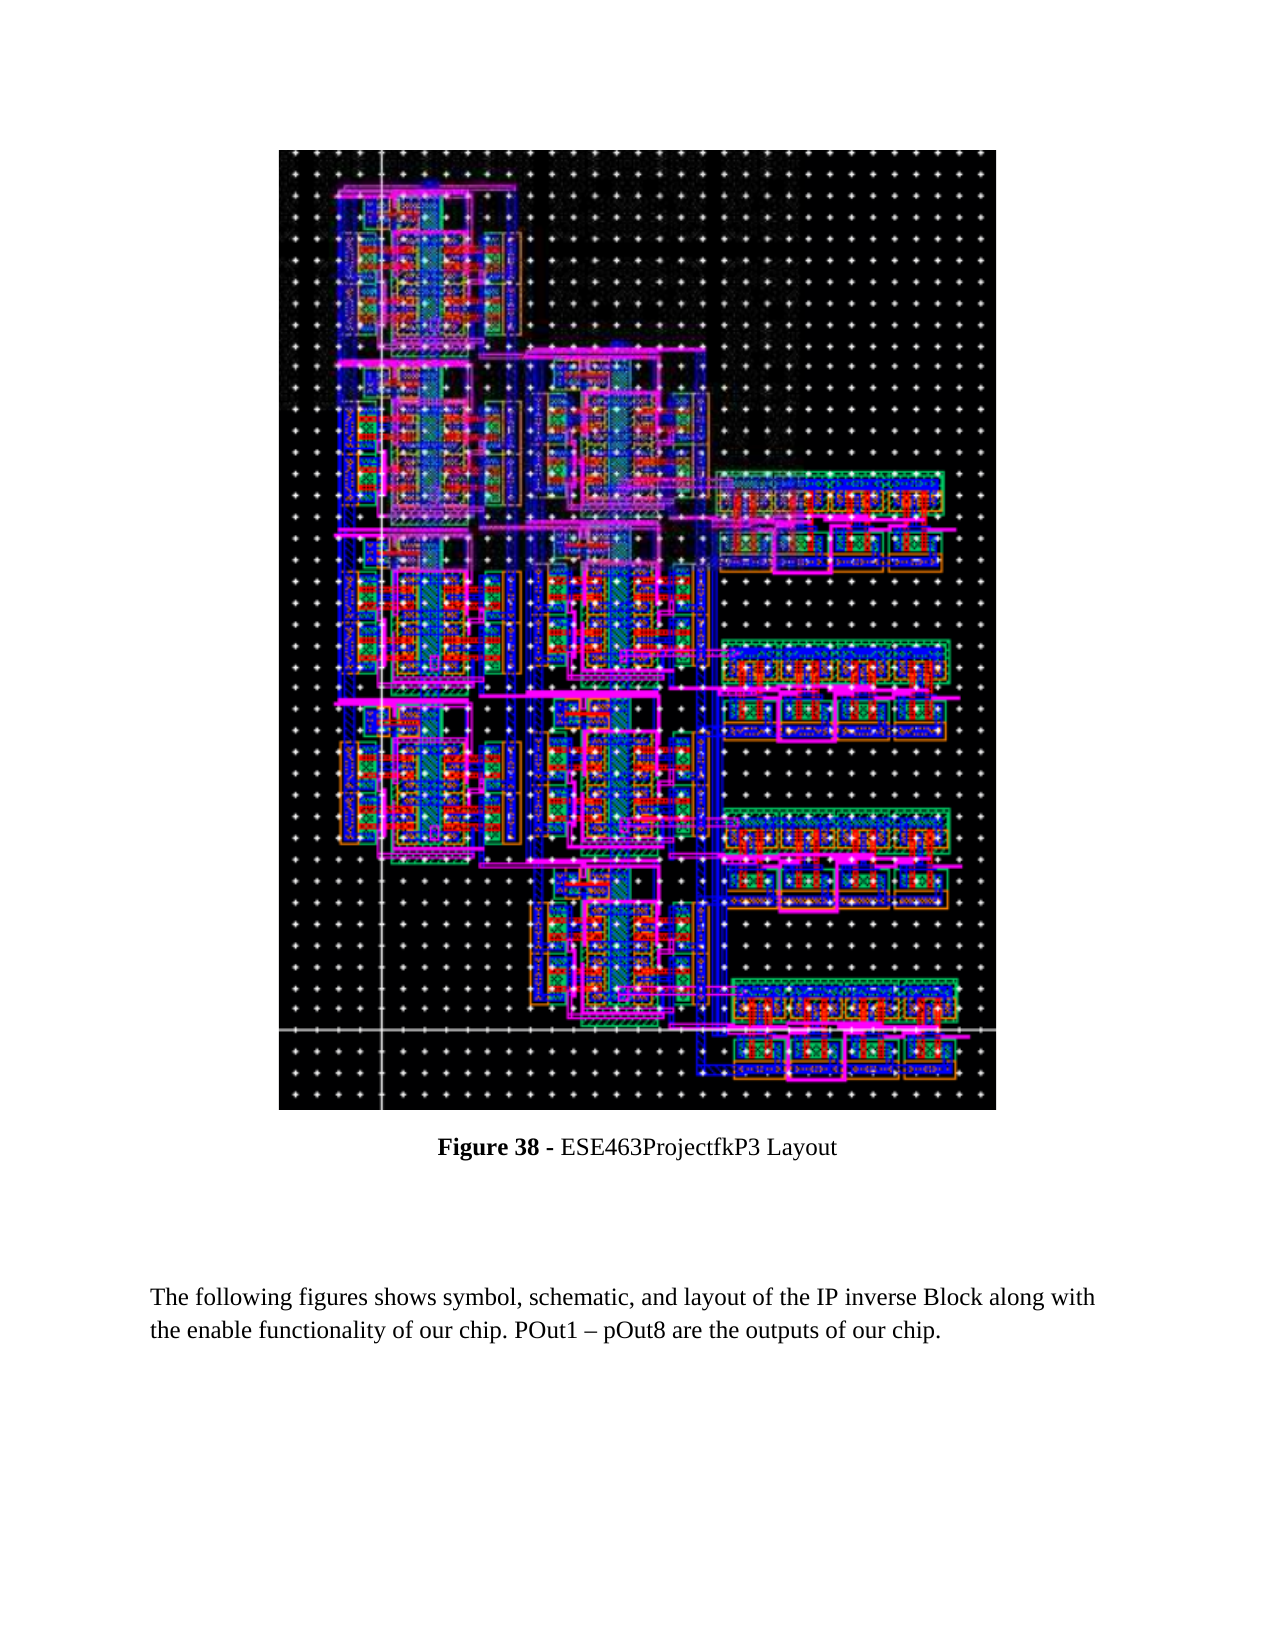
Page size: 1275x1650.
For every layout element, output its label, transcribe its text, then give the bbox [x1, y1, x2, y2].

text The following figures shows symbol, schematic, and layout of the IP inverse Block along with the enable functionality of our chip. POut1 – pOut8 are the outputs of our chip. [150, 1282, 1125, 1344]
text Figure 38 - ESE463ProjectfkP3 Layout [150, 1132, 1125, 1160]
